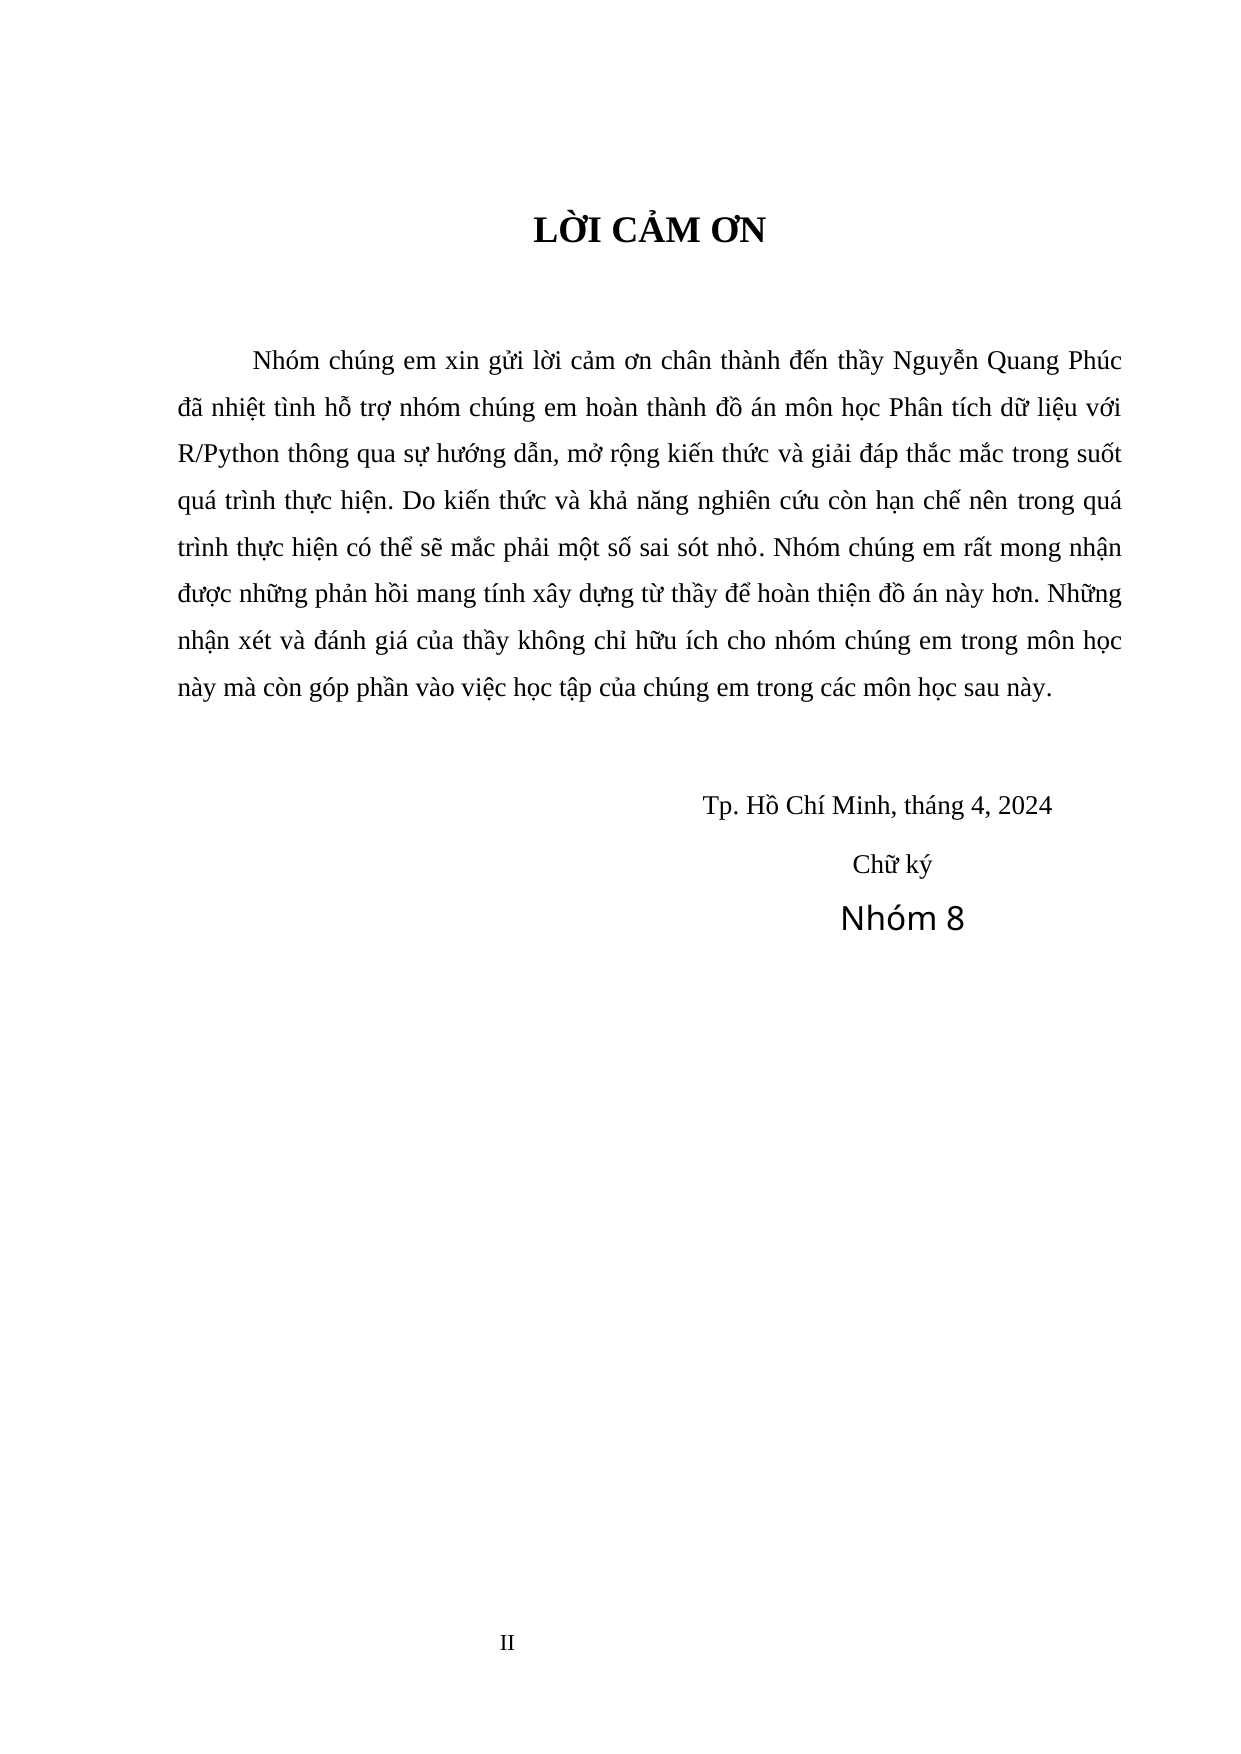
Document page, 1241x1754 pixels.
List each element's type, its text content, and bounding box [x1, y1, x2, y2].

text Chữ ký [177, 848, 1122, 879]
text Nhóm chúng em xin gửi lời cảm ơn chân thành đến thầy Nguyễn Quang Phúc đã nhiệt tình hỗ trợ nhóm chúng em hoàn thành đồ án môn học Phân tích dữ liệu với R/Python thông qua sự hướng dẫn, mở rộng kiến thức và giải đáp thắc mắc trong suốt quá trình thực hiện. Do kiến thức và khả năng nghiên cứu còn hạn chế nên trong quá trình thực hiện có thể sẽ mắc phải một số sai sót nhỏ. Nhóm chúng em rất mong nhận được những phản hồi mang tính xây dựng từ thầy để hoàn thiện đồ án này hơn. Những nhận xét và đánh giá của thầy không chỉ hữu ích cho nhóm chúng em trong môn học này mà còn góp phần vào việc học tập của chúng em trong các môn học sau này. [177, 344, 1122, 702]
text Tp. Hồ Chí Minh, tháng 4, 2024 [177, 789, 1122, 820]
text Nhóm 8 [177, 895, 1122, 940]
subtitle LỜI CẢM ƠN [177, 208, 1122, 251]
